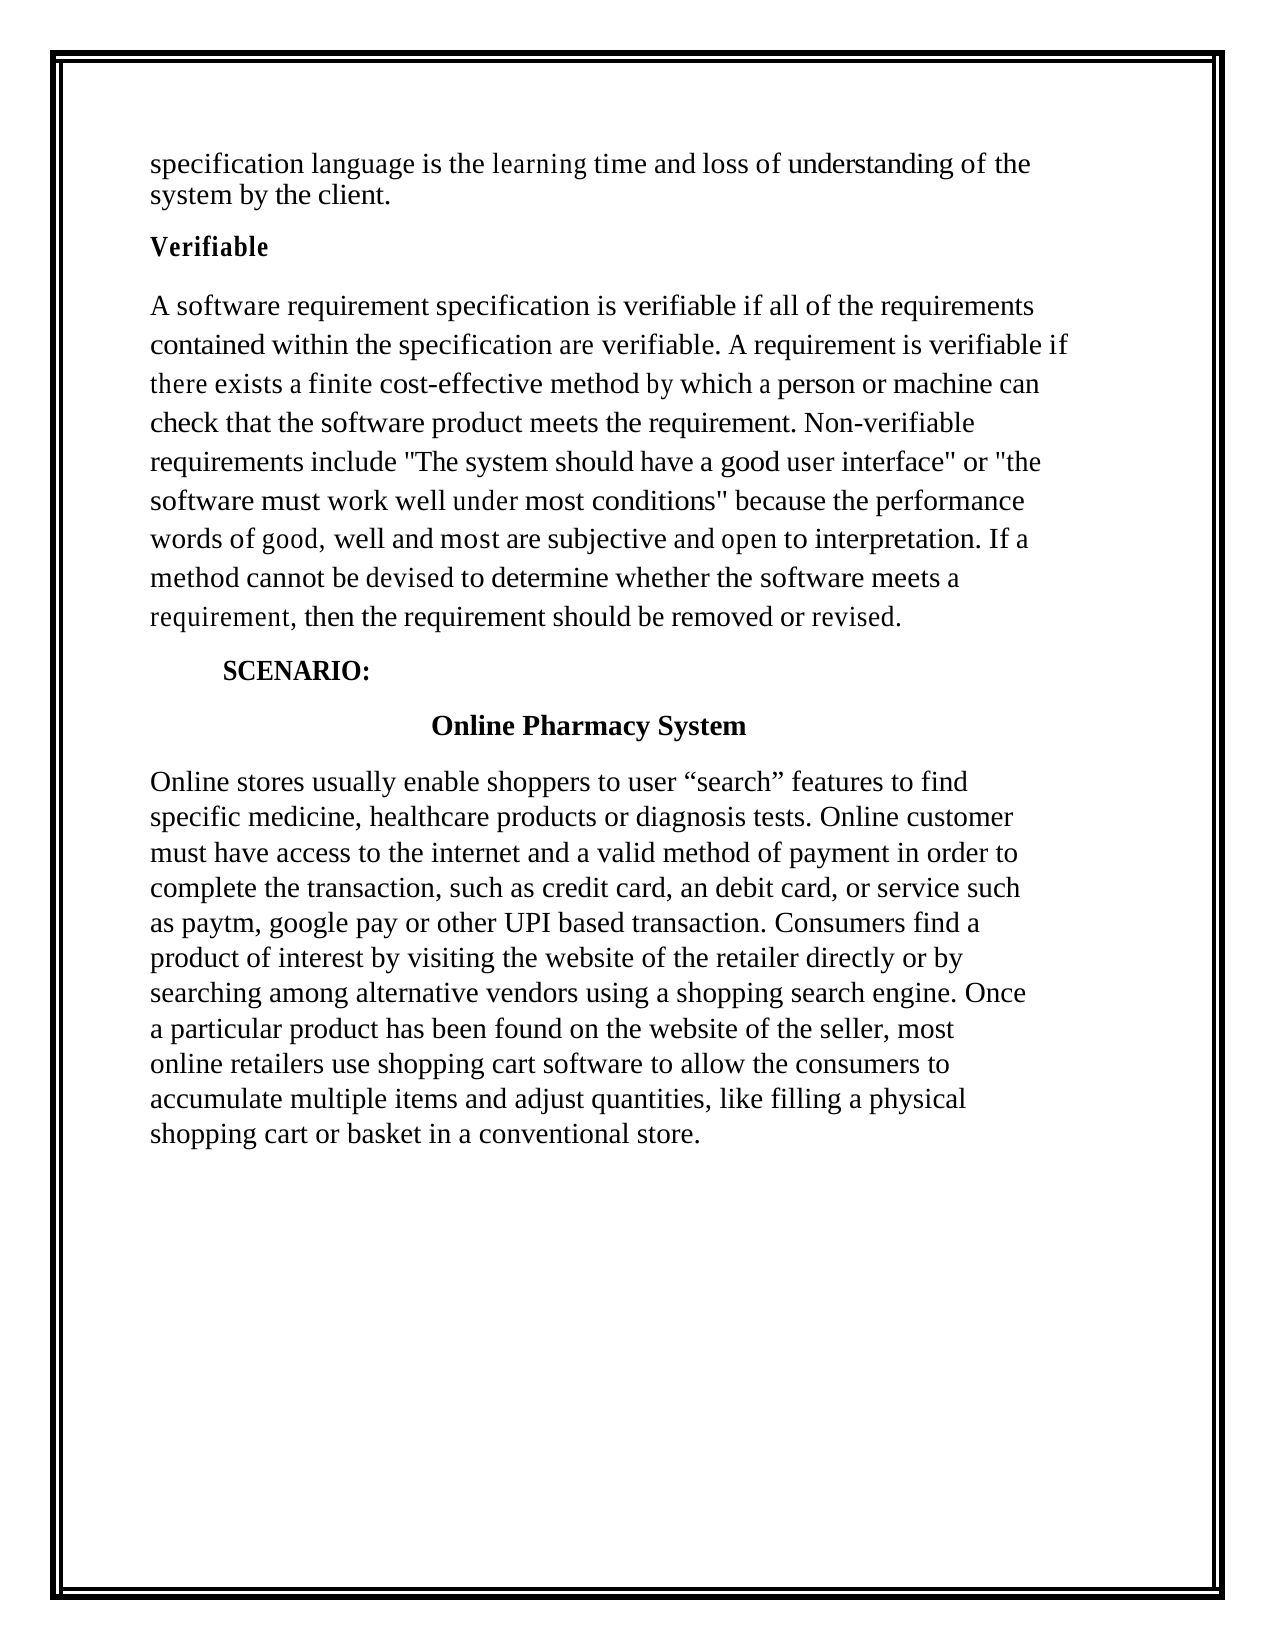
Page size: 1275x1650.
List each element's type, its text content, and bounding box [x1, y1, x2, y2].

text  SCENARIO: [187, 655, 1104, 687]
text A software requirement specification is verifiable if all of the requirements contained within the specification are verifiable. A requirement is verifiable if there exists a finite cost-effective method by which a person or machine can check that the software product meets the requirement. Non-verifiable requirements include "The system should have a good user interface" or "the software must work well under most conditions" because the performance words of good, well and most are subjective and open to interpretation. If a method cannot be devised to determine whether the software meets a requirement, then the requirement should be removed or revised. [150, 284, 1102, 634]
text Online stores usually enable shoppers to user “search” features to find specific medicine, healthcare products or diagnosis tests. Online customer must have access to the internet and a valid method of payment in order to complete the transaction, such as credit card, an debit card, or service such as paytm, google pay or other UPI based transaction. Consumers find a product of interest by visiting the website of the retailer directly or by searching among alternative vendors using a shopping search engine. Once a particular product has been found on the website of the seller, most online retailers use shopping cart software to allow the consumers to accumulate multiple items and adjust quantities, like filling a physical shopping cart or basket in a conventional store. [150, 763, 1027, 1151]
text Online Pharmacy System [150, 707, 1027, 743]
text Verifiable [150, 232, 1104, 263]
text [150, 148, 1104, 211]
